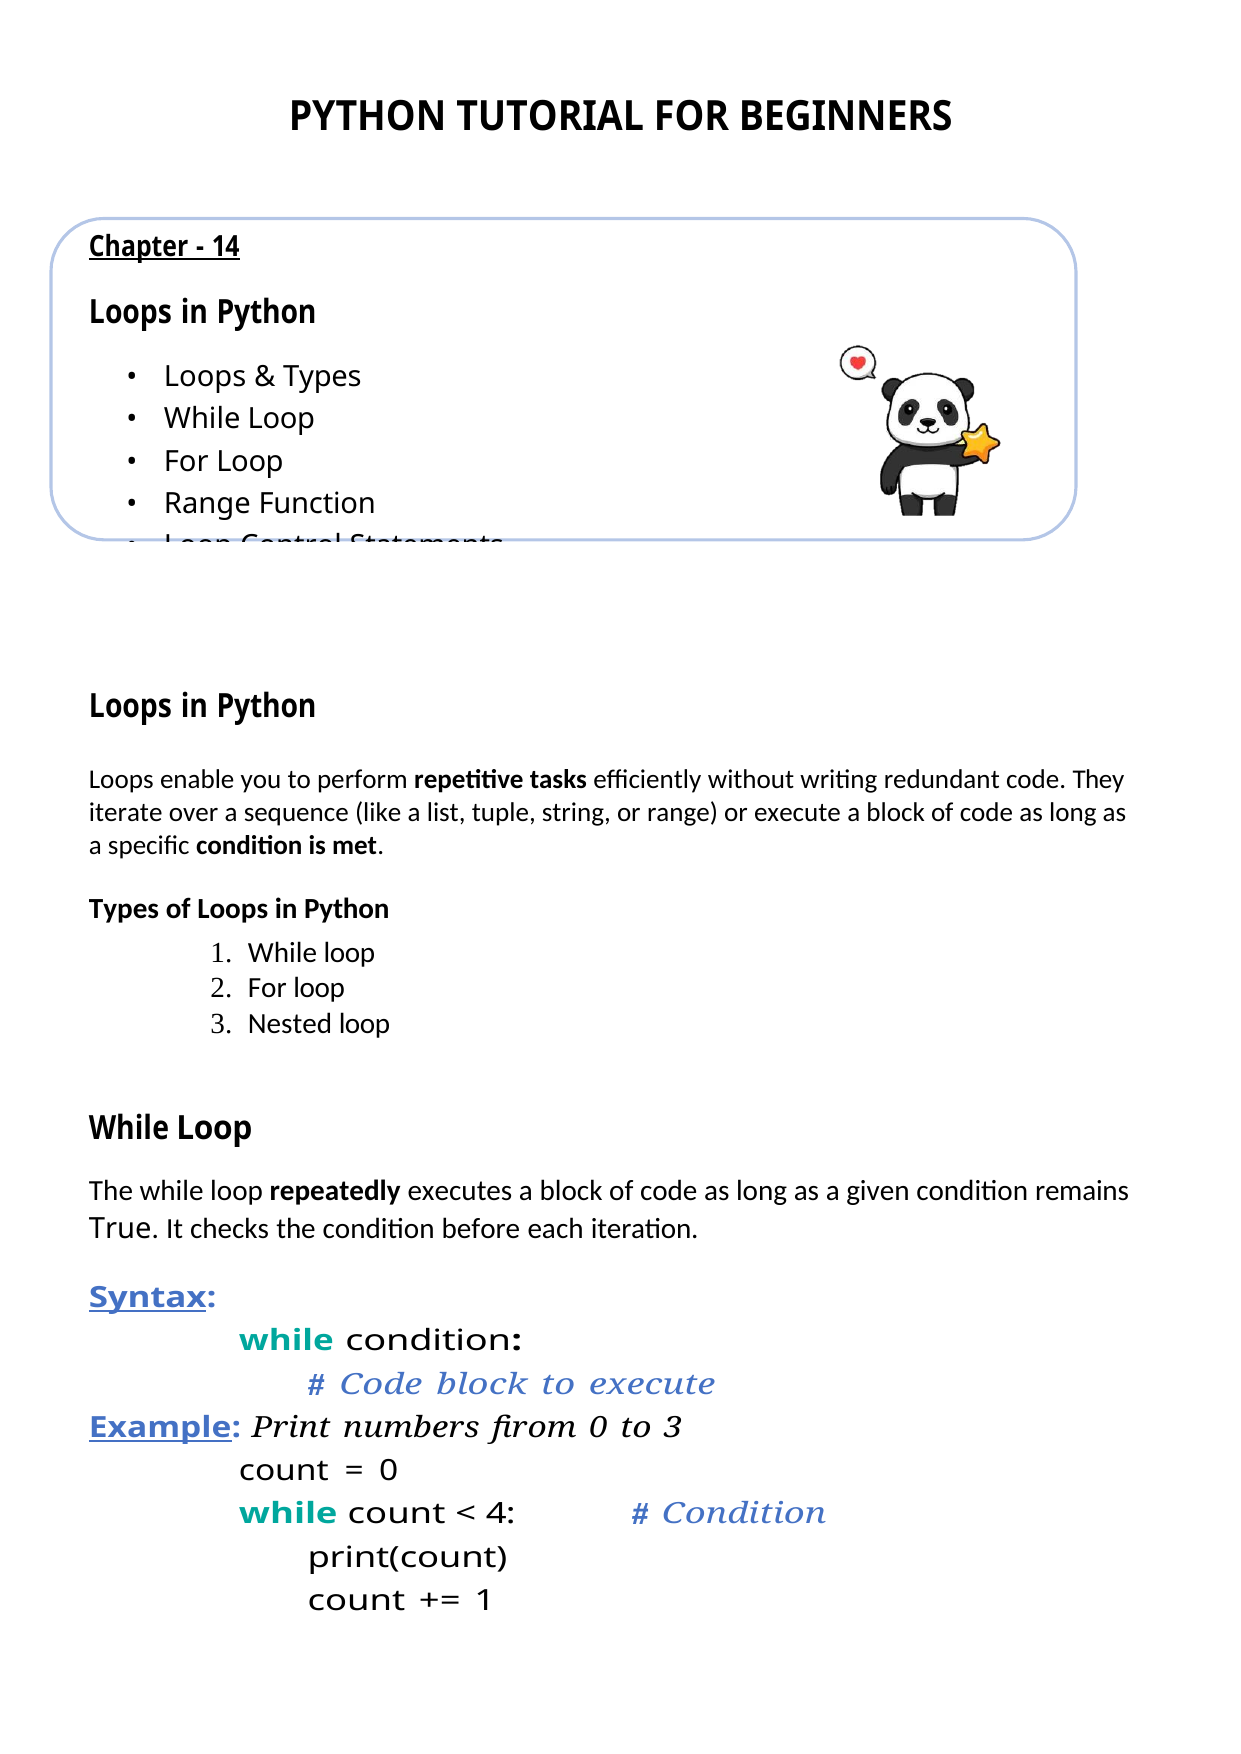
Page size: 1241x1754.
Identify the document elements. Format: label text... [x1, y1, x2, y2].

subtitle While Loop [89, 1104, 1226, 1149]
list Nested loop [210, 1005, 1226, 1041]
subtitle PYTHON TUTORIAL FOR BEGINNERS [105, 92, 1136, 140]
text Example: Print numbers firom 0 to 3 [89, 1406, 1226, 1446]
picture [839, 344, 1001, 516]
text Syntax: [89, 1276, 1226, 1316]
text print(count) count += 1 [307, 1536, 516, 1619]
text Code block to execute [308, 1363, 1226, 1403]
text while condition: [239, 1319, 1226, 1359]
text iterate over a sequence (like a list, tuple, string, or range) or execute a block of code as long as a specific condition is met. [89, 795, 1139, 861]
list While loop [210, 934, 1226, 969]
text while count < 4: Condition [239, 1493, 1226, 1532]
text True. It checks the condition before each iteration. [89, 1208, 1226, 1247]
text The while loop repeatedly executes a block of code as long as a given condition remains [89, 1172, 1226, 1207]
text count = 0 [239, 1450, 1226, 1489]
picture [631, 1503, 649, 1524]
list For loop [210, 969, 1226, 1005]
picture [307, 1374, 325, 1395]
subtitle Types of Loops in Python [89, 890, 1226, 926]
text Loops enable you to perform repetitive tasks efficiently without writing redundant code. They [89, 762, 1226, 795]
subtitle Loops in Python [89, 682, 1226, 727]
